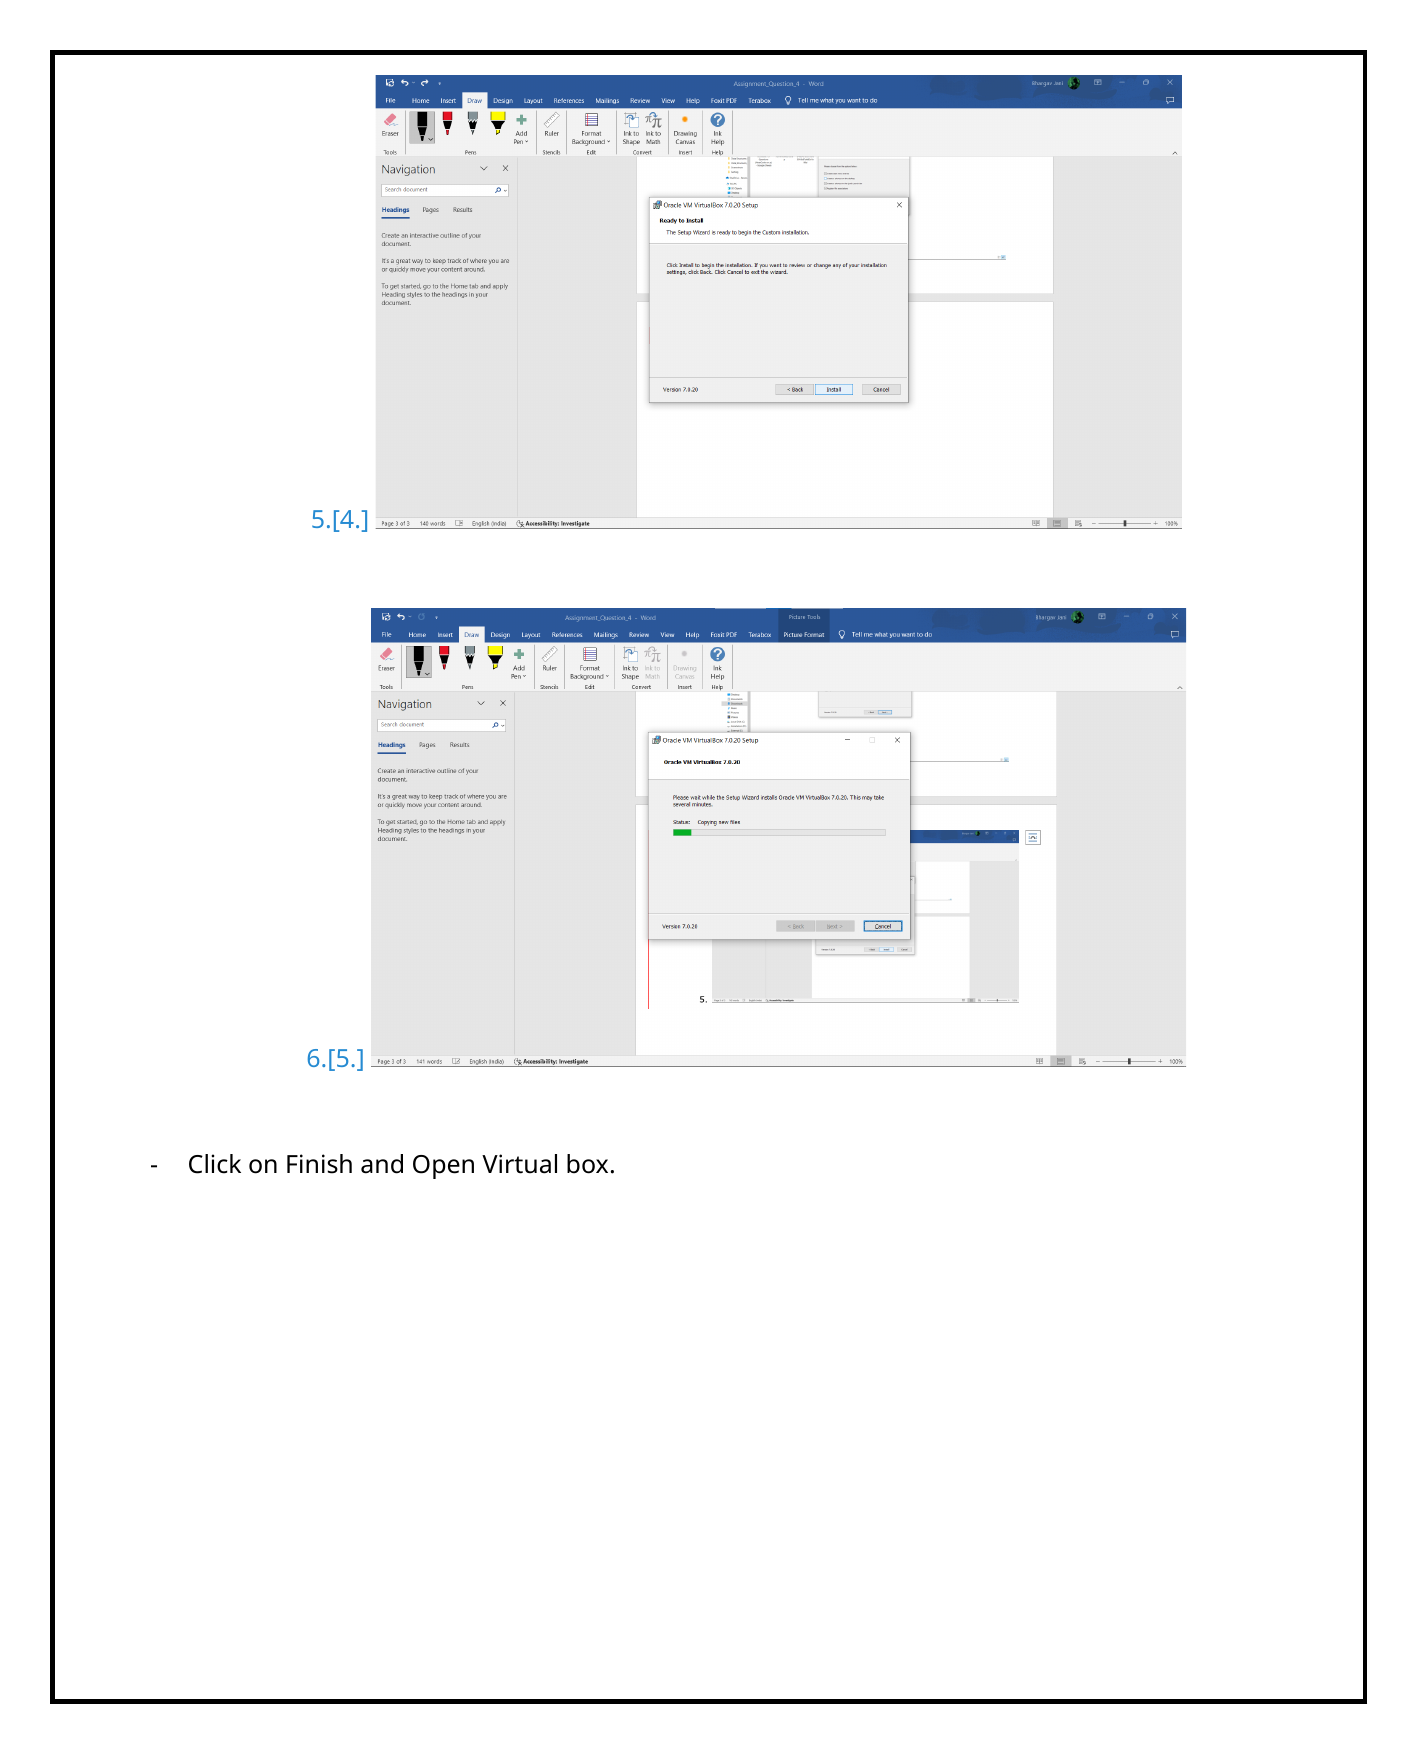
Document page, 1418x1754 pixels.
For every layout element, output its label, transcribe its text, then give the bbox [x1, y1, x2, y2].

picture [375, 75, 1182, 529]
list Click on Finish and Open Virtual box. [150, 1147, 1342, 1181]
picture [371, 608, 1187, 1067]
